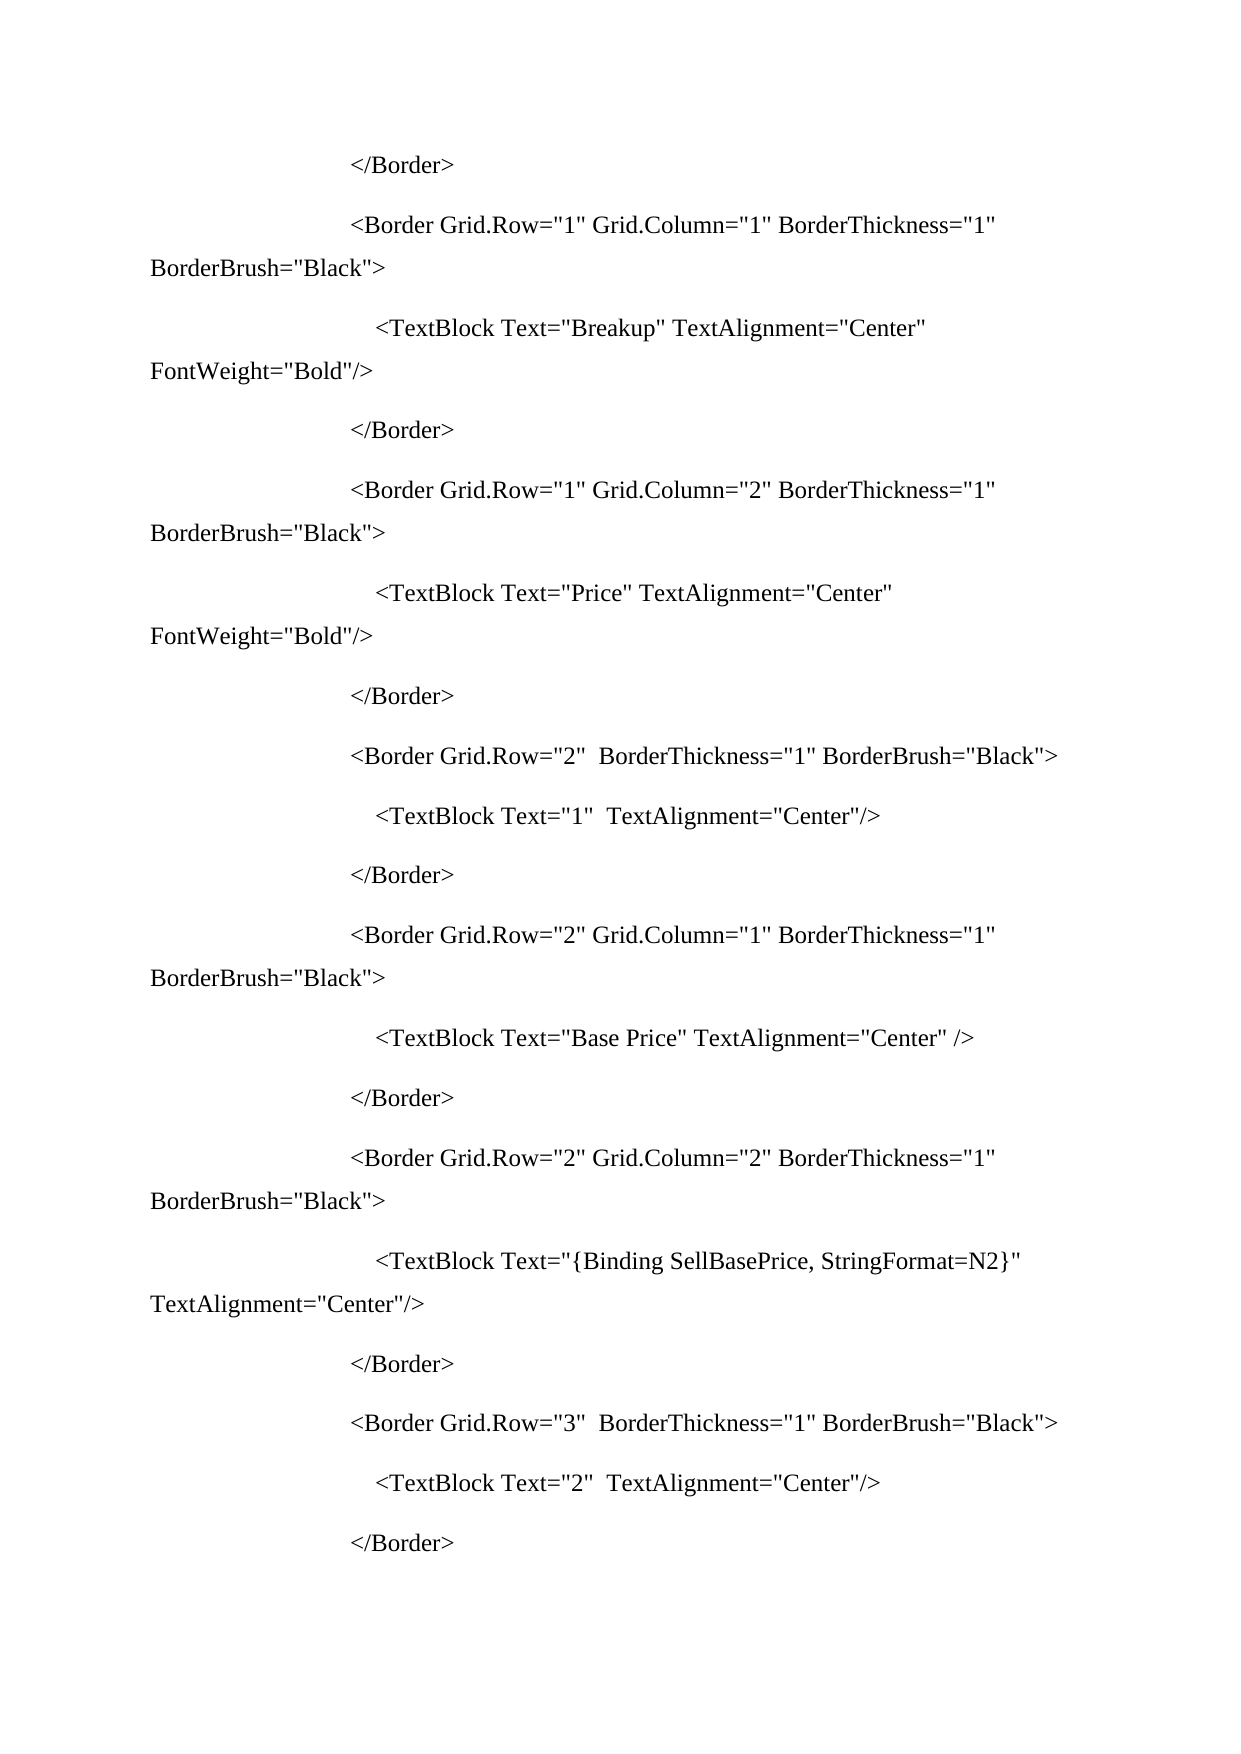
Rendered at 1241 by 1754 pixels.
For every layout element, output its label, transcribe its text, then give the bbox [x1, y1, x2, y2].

text </Border> [150, 416, 1090, 444]
text <TextBlock Text="{Binding SellBasePrice, StringFormat=N2}" TextAlignment="Center"/> [150, 1246, 1090, 1318]
text <TextBlock Text="2" TextAlignment="Center"/> [150, 1468, 1090, 1497]
text </Border> [150, 1083, 1090, 1112]
text </Border> [150, 681, 1090, 710]
text <TextBlock Text="Base Price" TextAlignment="Center" /> [150, 1023, 1090, 1052]
text <Border Grid.Row="3" BorderThickness="1" BorderBrush="Black"> [150, 1408, 1090, 1437]
text </Border> [150, 1349, 1090, 1377]
text </Border> [150, 150, 1090, 179]
text <TextBlock Text="1" TextAlignment="Center"/> [150, 801, 1090, 829]
text <Border Grid.Row="1" Grid.Column="2" BorderThickness="1" BorderBrush="Black"> [150, 475, 1090, 547]
text <Border Grid.Row="2" BorderThickness="1" BorderBrush="Black"> [150, 741, 1090, 770]
text </Border> [150, 1528, 1090, 1557]
text <Border Grid.Row="1" Grid.Column="1" BorderThickness="1" BorderBrush="Black"> [150, 210, 1090, 282]
text </Border> [150, 861, 1090, 889]
text <Border Grid.Row="2" Grid.Column="1" BorderThickness="1" BorderBrush="Black"> [150, 920, 1090, 992]
text <TextBlock Text="Price" TextAlignment="Center" FontWeight="Bold"/> [150, 578, 1090, 650]
text <Border Grid.Row="2" Grid.Column="2" BorderThickness="1" BorderBrush="Black"> [150, 1143, 1090, 1215]
text <TextBlock Text="Breakup" TextAlignment="Center" FontWeight="Bold"/> [150, 313, 1090, 384]
